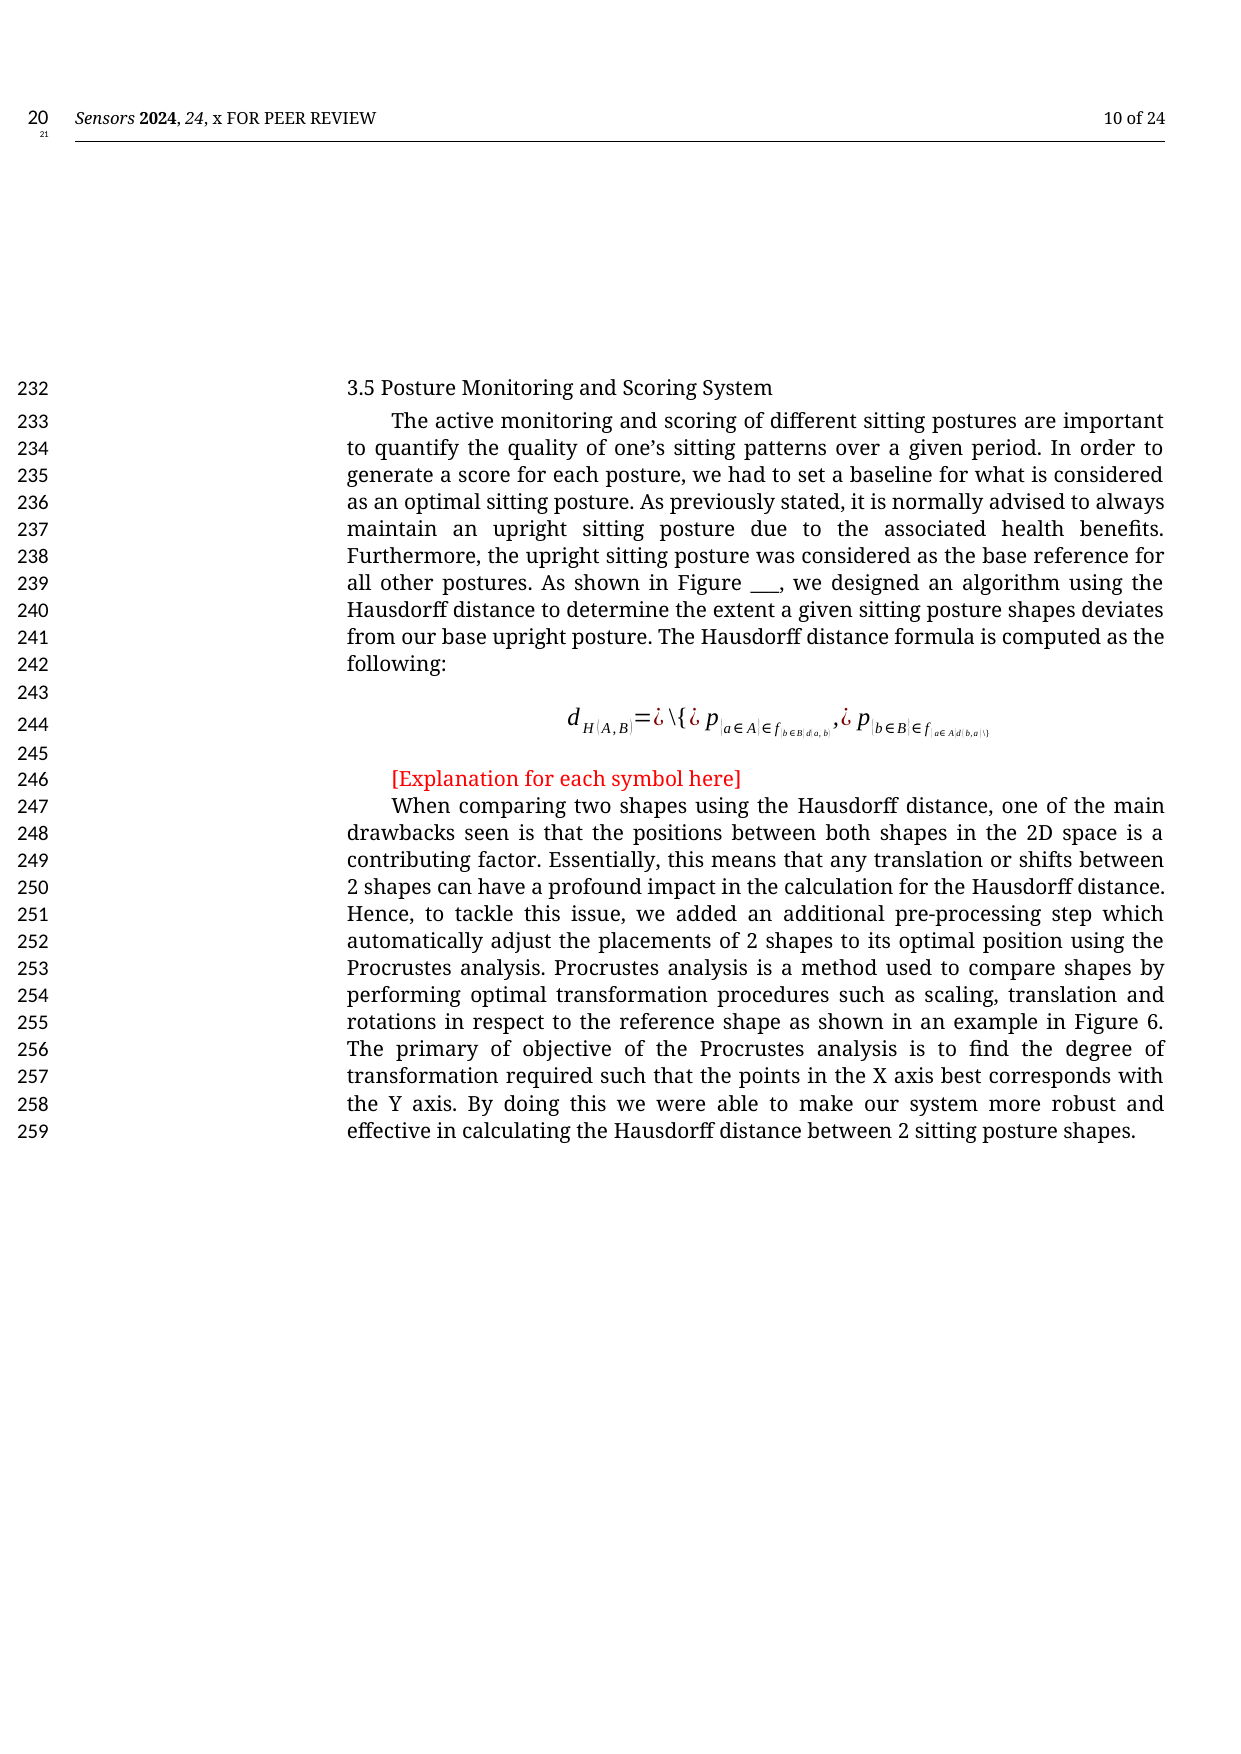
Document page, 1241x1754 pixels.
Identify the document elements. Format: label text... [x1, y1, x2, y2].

text The active monitoring and scoring of different sitting postures are important to quantify the quality of one’s sitting patterns over a given period. In order to generate a score for each posture, we had to set a baseline for what is considered as an optimal sitting posture. As previously stated, it is normally advised to always maintain an upright sitting posture due to the associated health benefits. Furthermore, the upright sitting posture was considered as the base reference for all other postures. As shown in Figure ___, we designed an algorithm using the Hausdorff distance to determine the extent a given sitting posture shapes deviates from our base upright posture. The Hausdorff distance formula is computed as the following: [347, 407, 1165, 678]
subtitle 3.5 Posture Monitoring and Scoring System [347, 374, 1165, 401]
text [Explanation for each symbol here] [347, 765, 1165, 792]
text When comparing two shapes using the Hausdorff distance, one of the main drawbacks seen is that the positions between both shapes in the 2D space is a contributing factor. Essentially, this means that any translation or shifts between 2 shapes can have a profound impact in the calculation for the Hausdorff distance. Hence, to tackle this issue, we added an additional pre-processing step which automatically adjust the placements of 2 shapes to its optimal position using the Procrustes analysis. Procrustes analysis is a method used to compare shapes by performing optimal transformation procedures such as scaling, translation and rotations in respect to the reference shape as shown in an example in Figure 6. The primary of objective of the Procrustes analysis is to find the degree of transformation required such that the points in the X axis best corresponds with the Y axis. By doing this we were able to make our system more robust and effective in calculating the Hausdorff distance between 2 sitting posture shapes. [347, 792, 1165, 1144]
